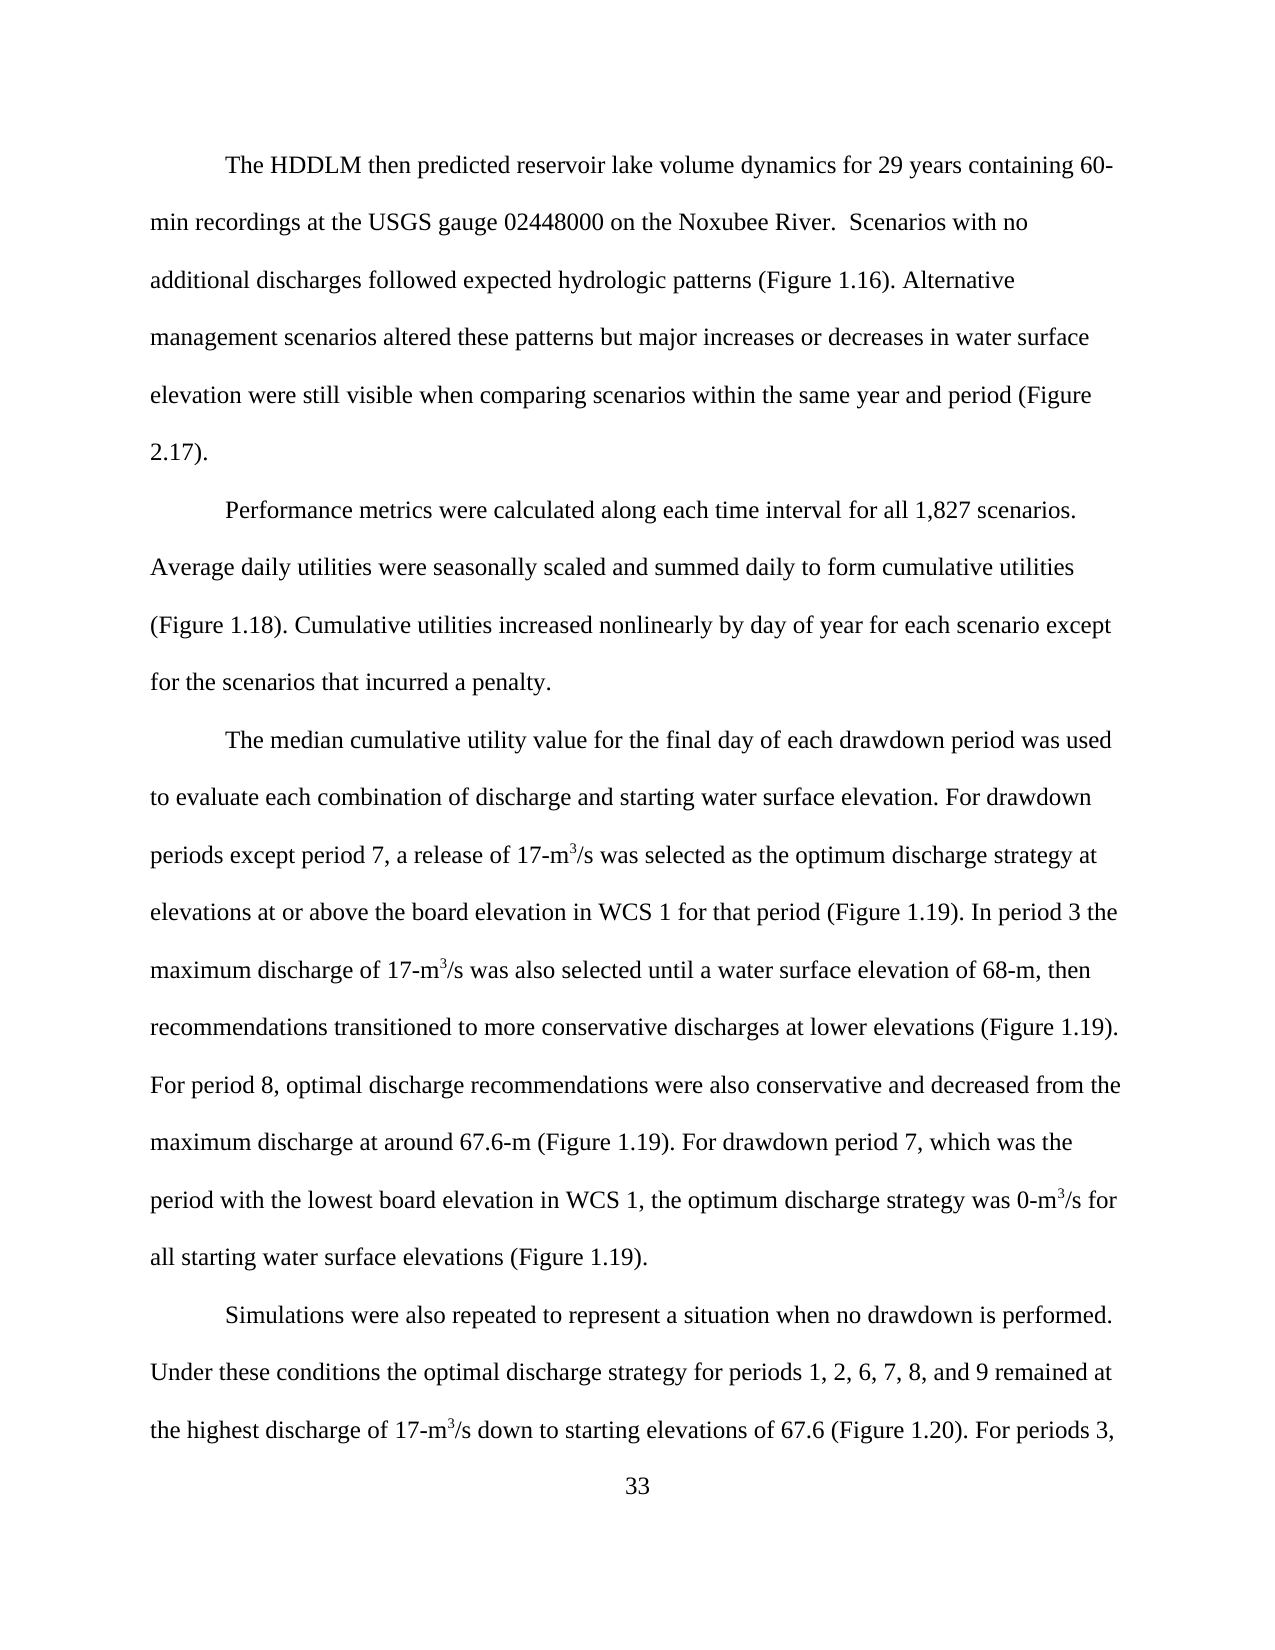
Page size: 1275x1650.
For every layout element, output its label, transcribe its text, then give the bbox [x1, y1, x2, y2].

text The HDDLM then predicted reservoir lake volume dynamics for 29 years containing 60-min recordings at the USGS gauge 02448000 on the Noxubee River. Scenarios with no additional discharges followed expected hydrologic patterns (Figure 1.16). Alternative management scenarios altered these patterns but major increases or decreases in water surface elevation were still visible when comparing scenarios within the same year and period (Figure 2.17). [150, 150, 1125, 466]
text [150, 1300, 1125, 1444]
text Performance metrics were calculated along each time interval for all 1,827 scenarios. Average daily utilities were seasonally scaled and summed daily to form cumulative utilities (Figure 1.18). Cumulative utilities increased nonlinearly by day of year for each scenario except for the scenarios that incurred a penalty. [150, 495, 1125, 696]
text The median cumulative utility value for the final day of each drawdown period was used to evaluate each combination of discharge and starting water surface elevation. For drawdown periods except period 7, a release of 17-m3/s was selected as the optimum discharge strategy at elevations at or above the board elevation in WCS 1 for that period (Figure 1.19). In period 3 the maximum discharge of 17-m3/s was also selected until a water surface elevation of 68-m, then recommendations transitioned to more conservative discharges at lower elevations (Figure 1.19). For period 8, optimal discharge recommendations were also conservative and decreased from the maximum discharge at around 67.6-m (Figure 1.19). For drawdown period 7, which was the period with the lowest board elevation in WCS 1, the optimum discharge strategy was 0-m3/s for all starting water surface elevations (Figure 1.19). [150, 725, 1125, 1271]
